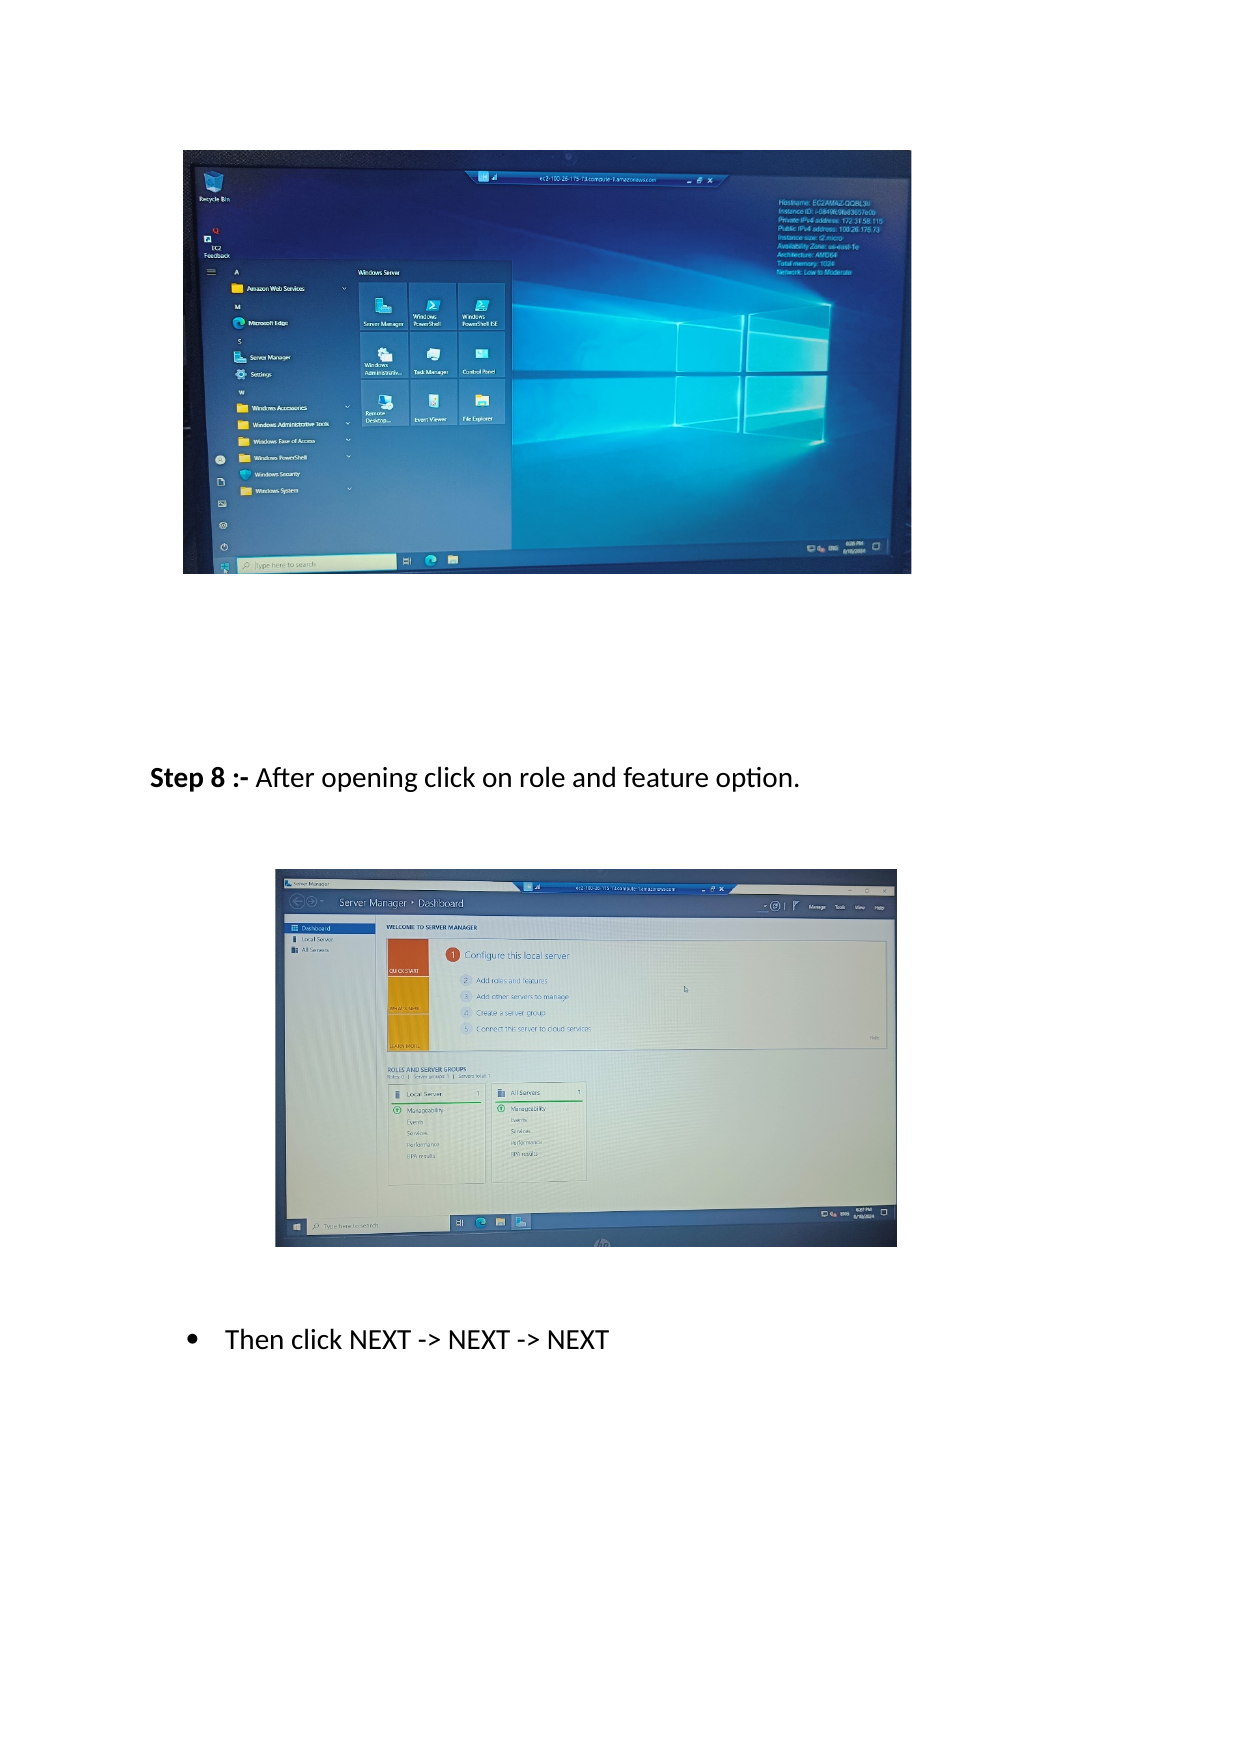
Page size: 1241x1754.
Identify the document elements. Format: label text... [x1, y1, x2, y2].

text Step 8 :- After opening click on role and feature option. [150, 759, 1090, 794]
list Then click NEXT -> NEXT -> NEXT [187, 1321, 1090, 1357]
picture [275, 869, 897, 1247]
picture [183, 150, 912, 574]
